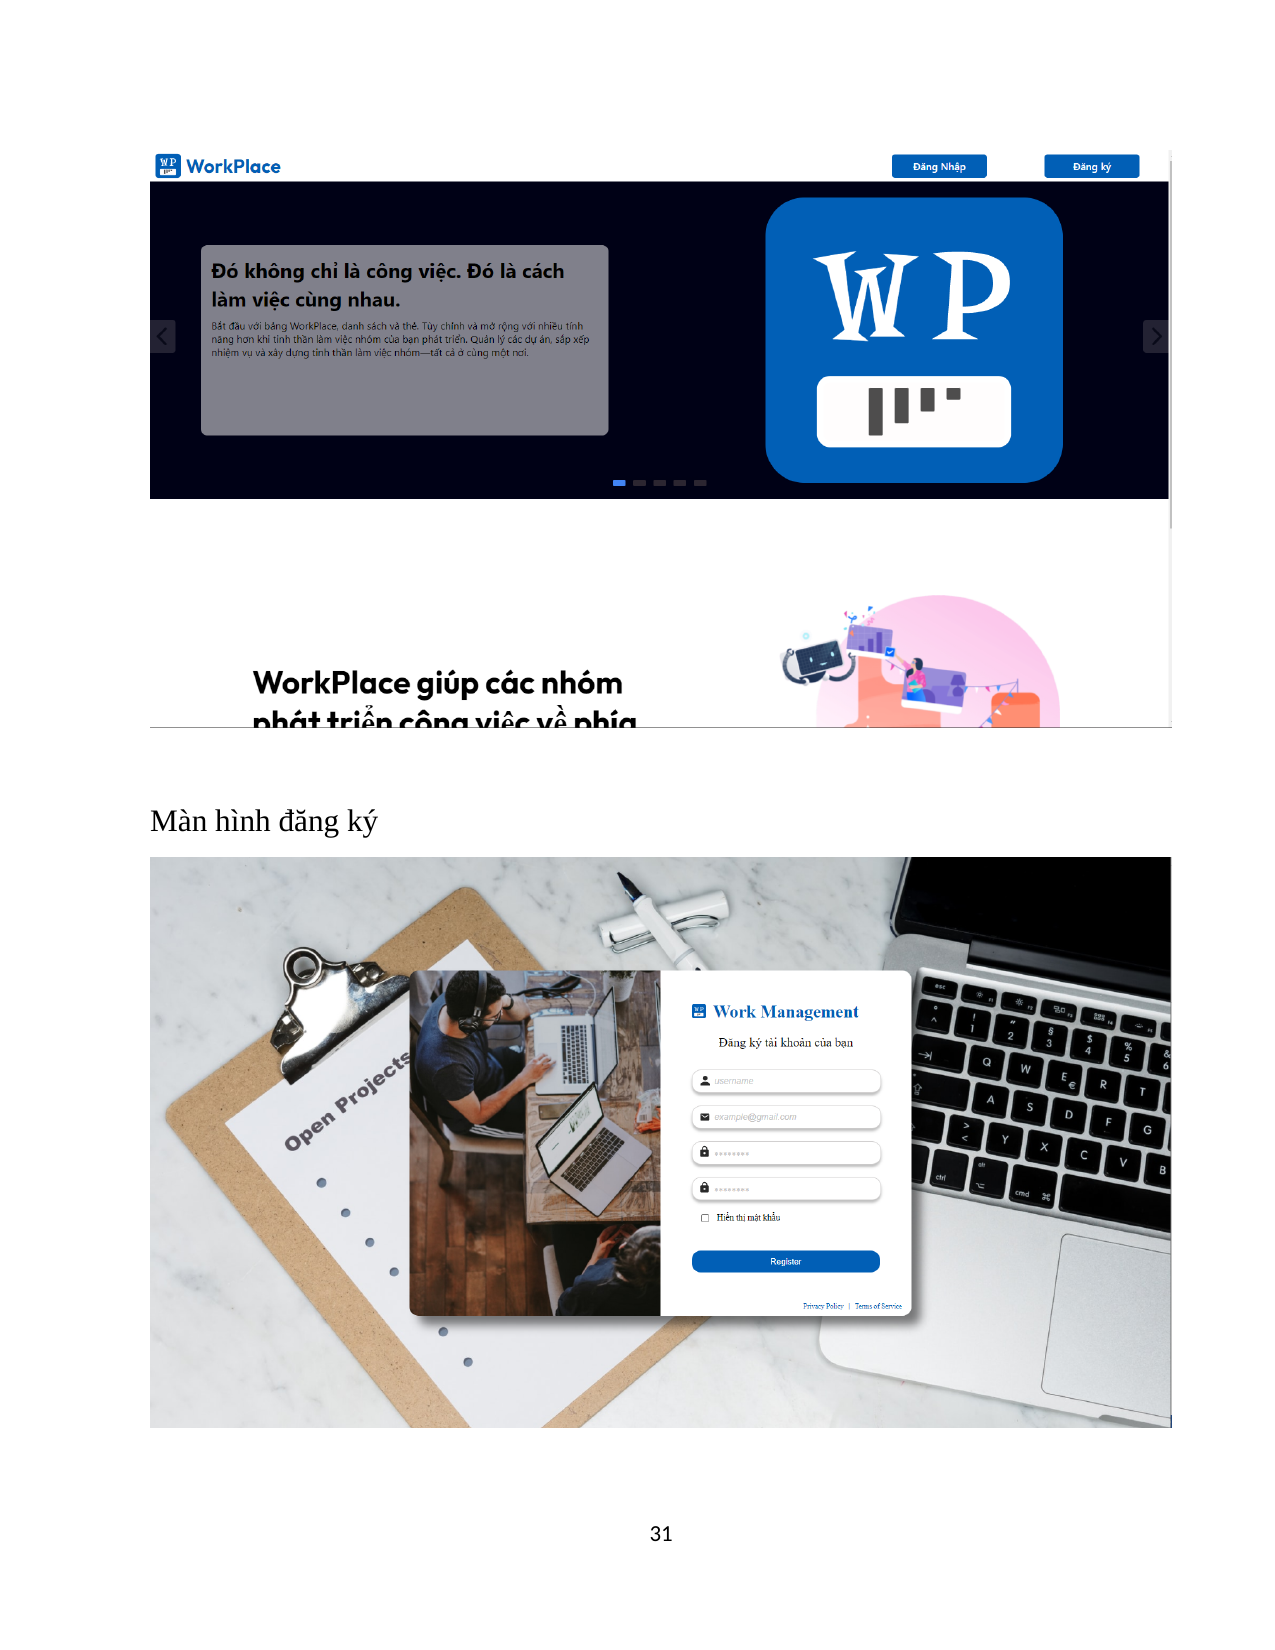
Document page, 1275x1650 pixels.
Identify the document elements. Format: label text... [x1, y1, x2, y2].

picture [150, 857, 1172, 1428]
text Màn hình đăng ký [150, 802, 1172, 838]
picture [150, 150, 1172, 728]
